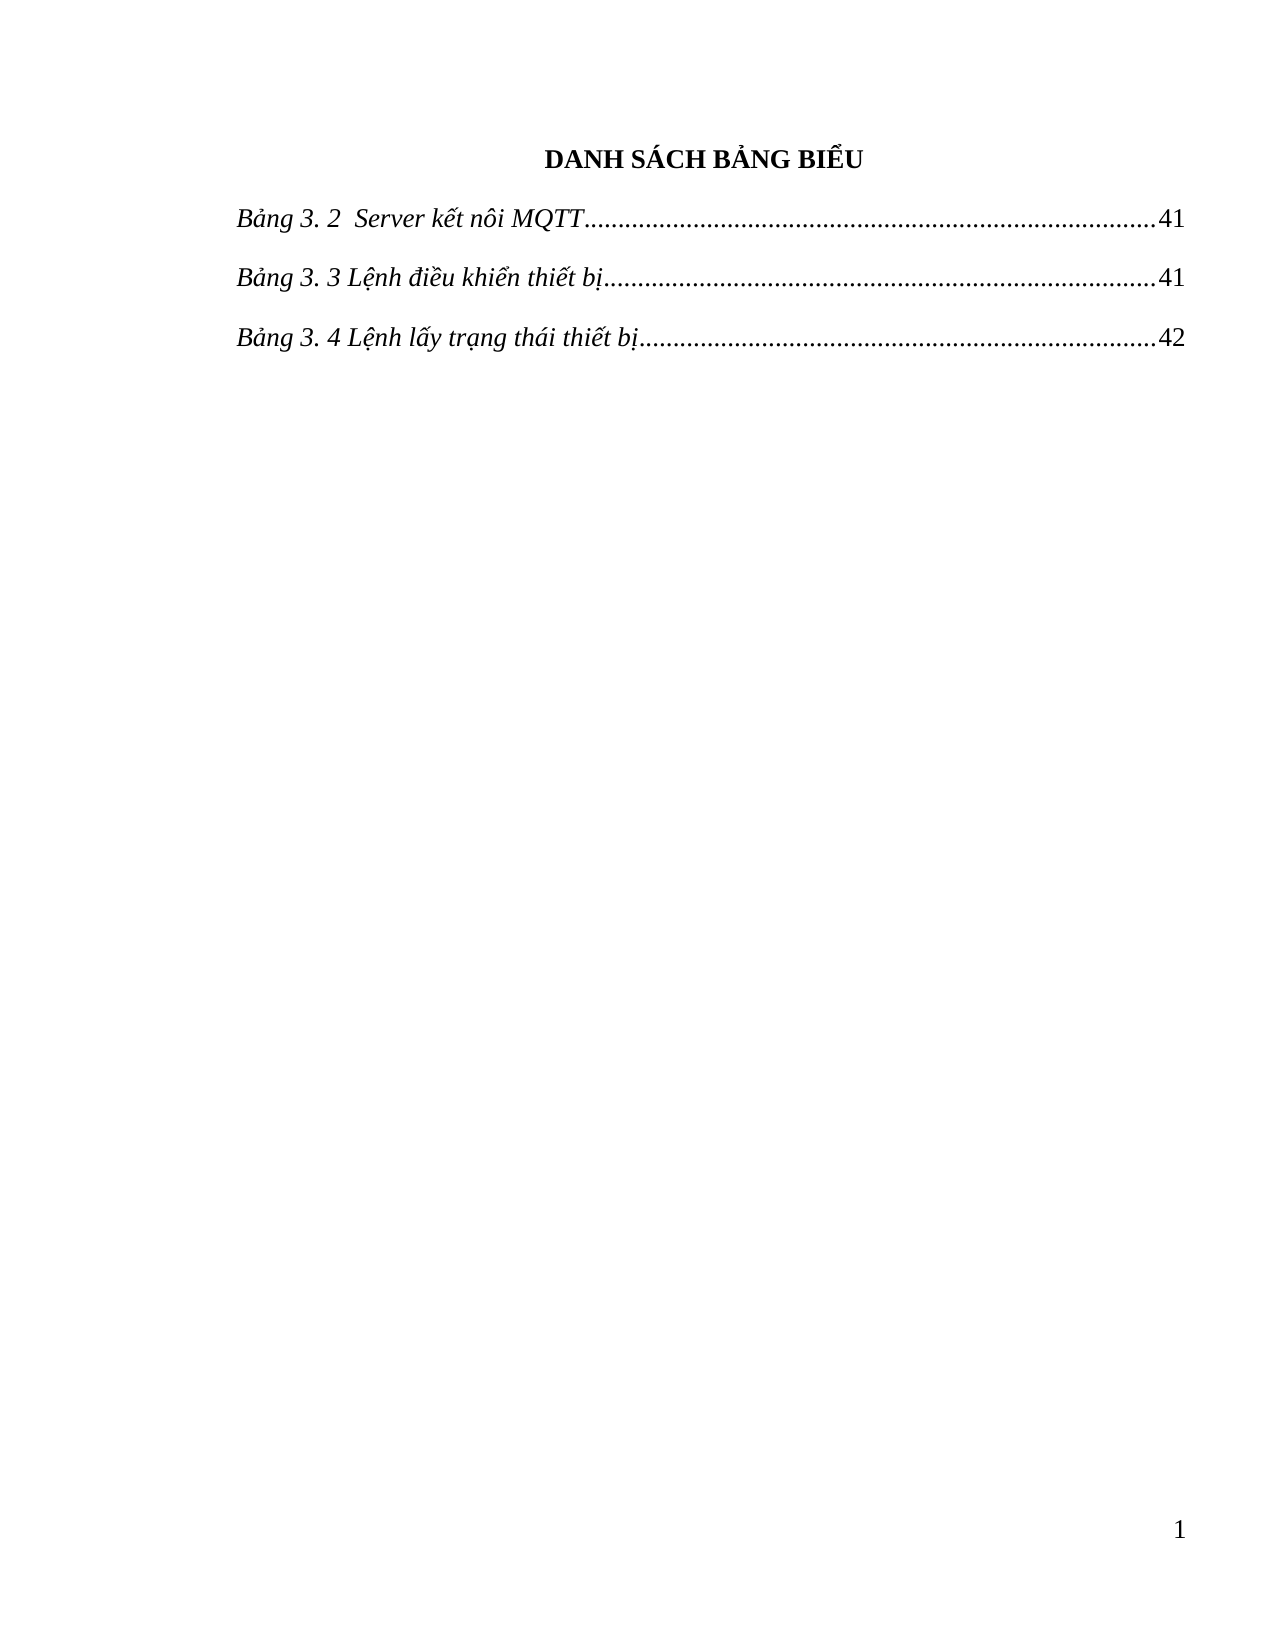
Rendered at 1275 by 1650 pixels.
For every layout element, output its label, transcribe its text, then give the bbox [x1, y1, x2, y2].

text Bảng 3. 2 Server kết nôi MQTT 41 [177, 202, 1186, 233]
text Bảng 3. 4 Lệnh lấy trạng thái thiết bị 42 [177, 321, 1186, 352]
subtitle DANH SÁCH BẢNG BIỂU [222, 143, 1186, 174]
text Bảng 3. 3 Lệnh điều khiển thiết bị 41 [177, 261, 1186, 293]
